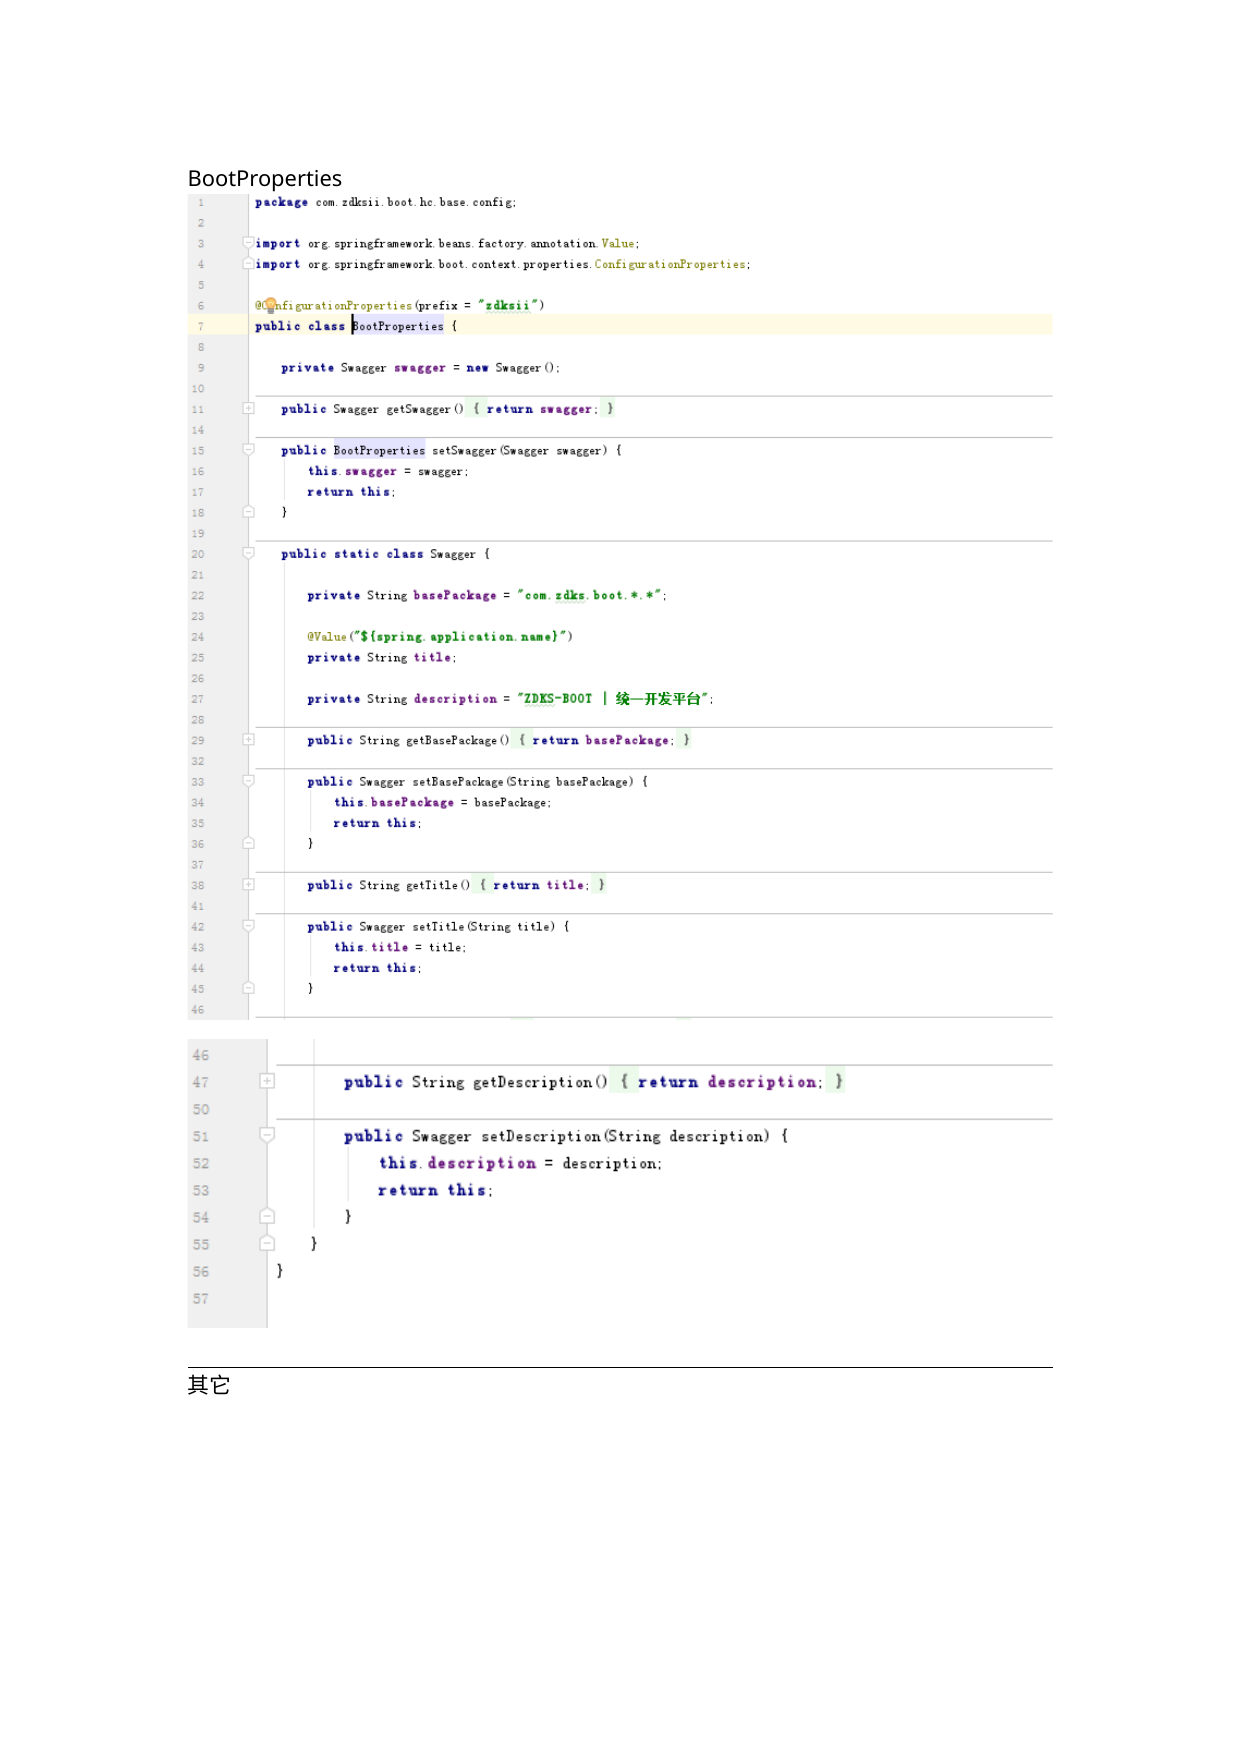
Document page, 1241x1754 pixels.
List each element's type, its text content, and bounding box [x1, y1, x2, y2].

picture [187, 1039, 1053, 1328]
text BootProperties [187, 162, 1053, 194]
picture [187, 194, 1053, 1020]
text 其它 [187, 1368, 1053, 1401]
